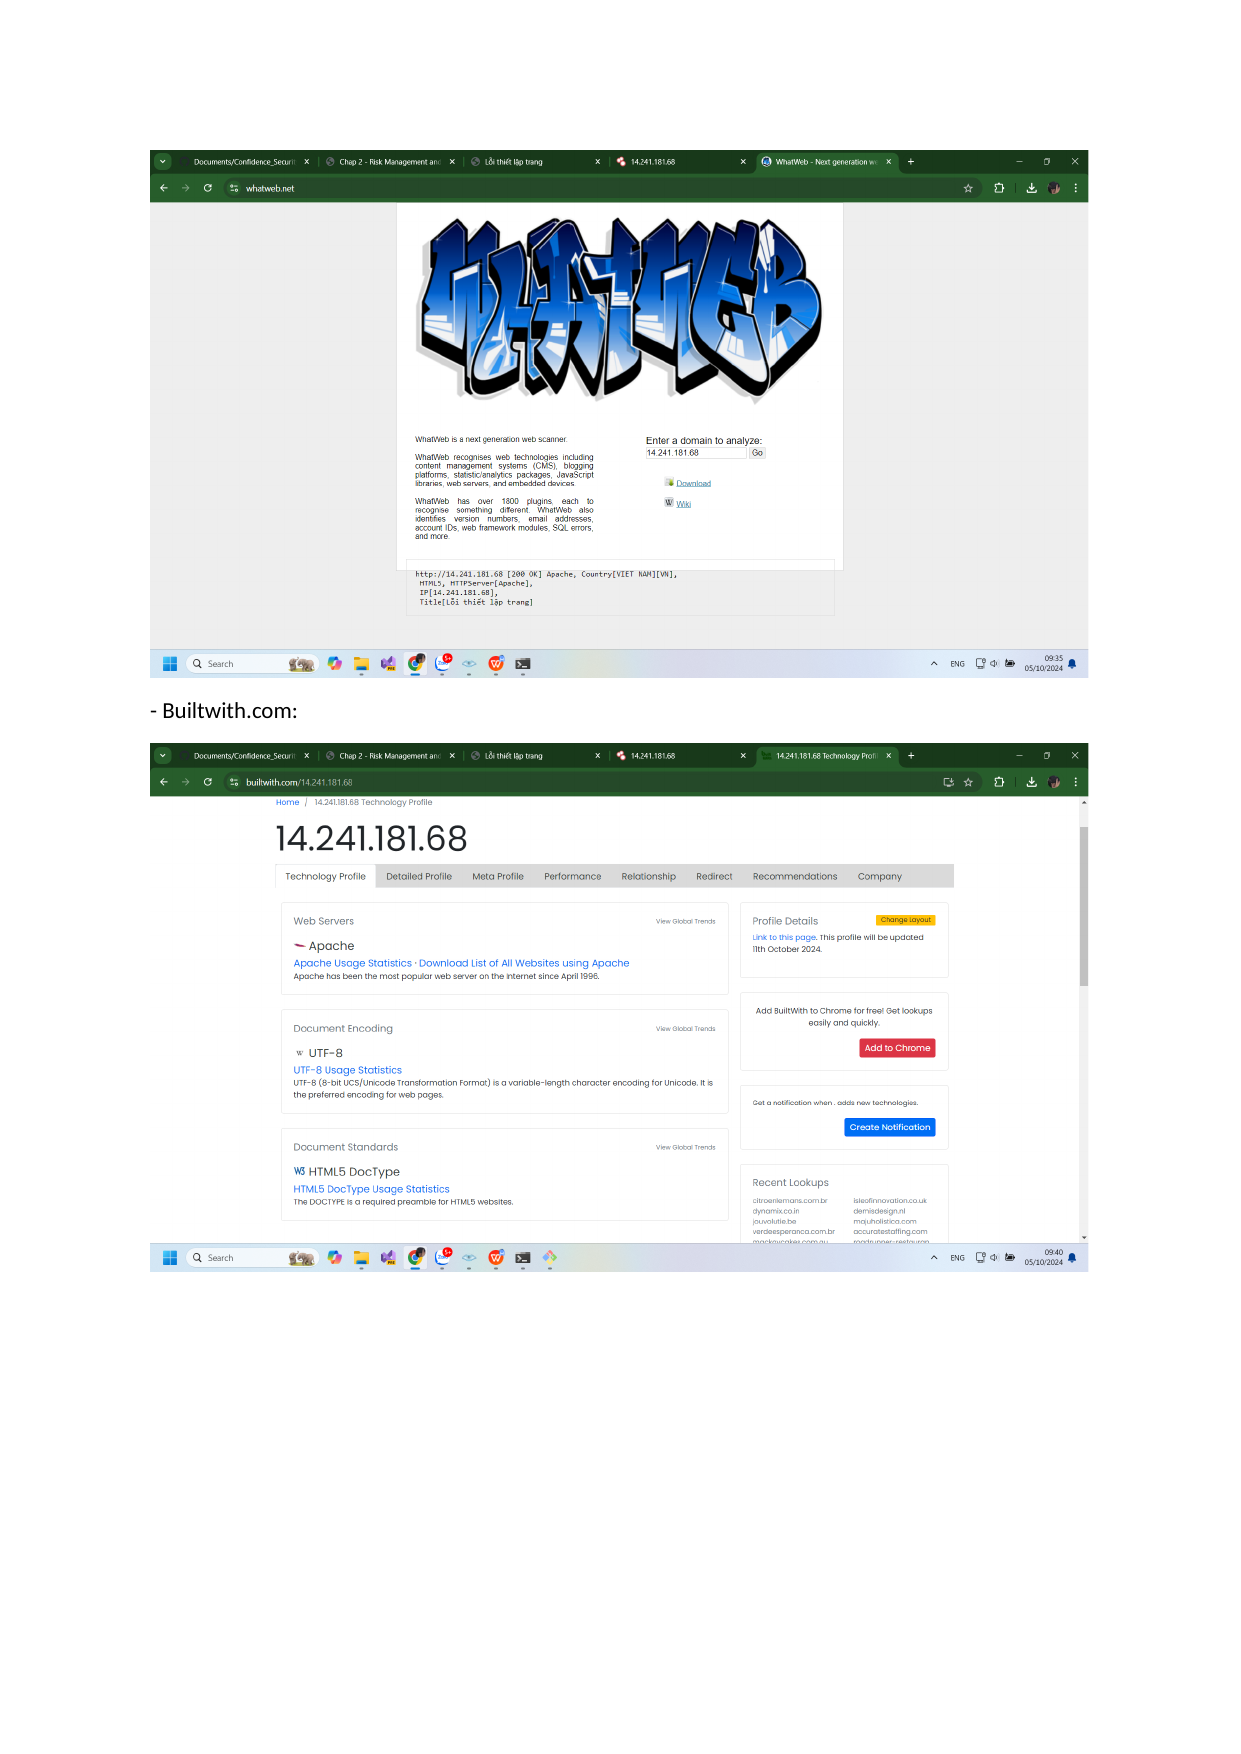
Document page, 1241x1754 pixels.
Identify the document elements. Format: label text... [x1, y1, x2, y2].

picture [150, 743, 1089, 1272]
picture [150, 150, 1089, 678]
list - Builtwith.com: [150, 697, 1090, 725]
